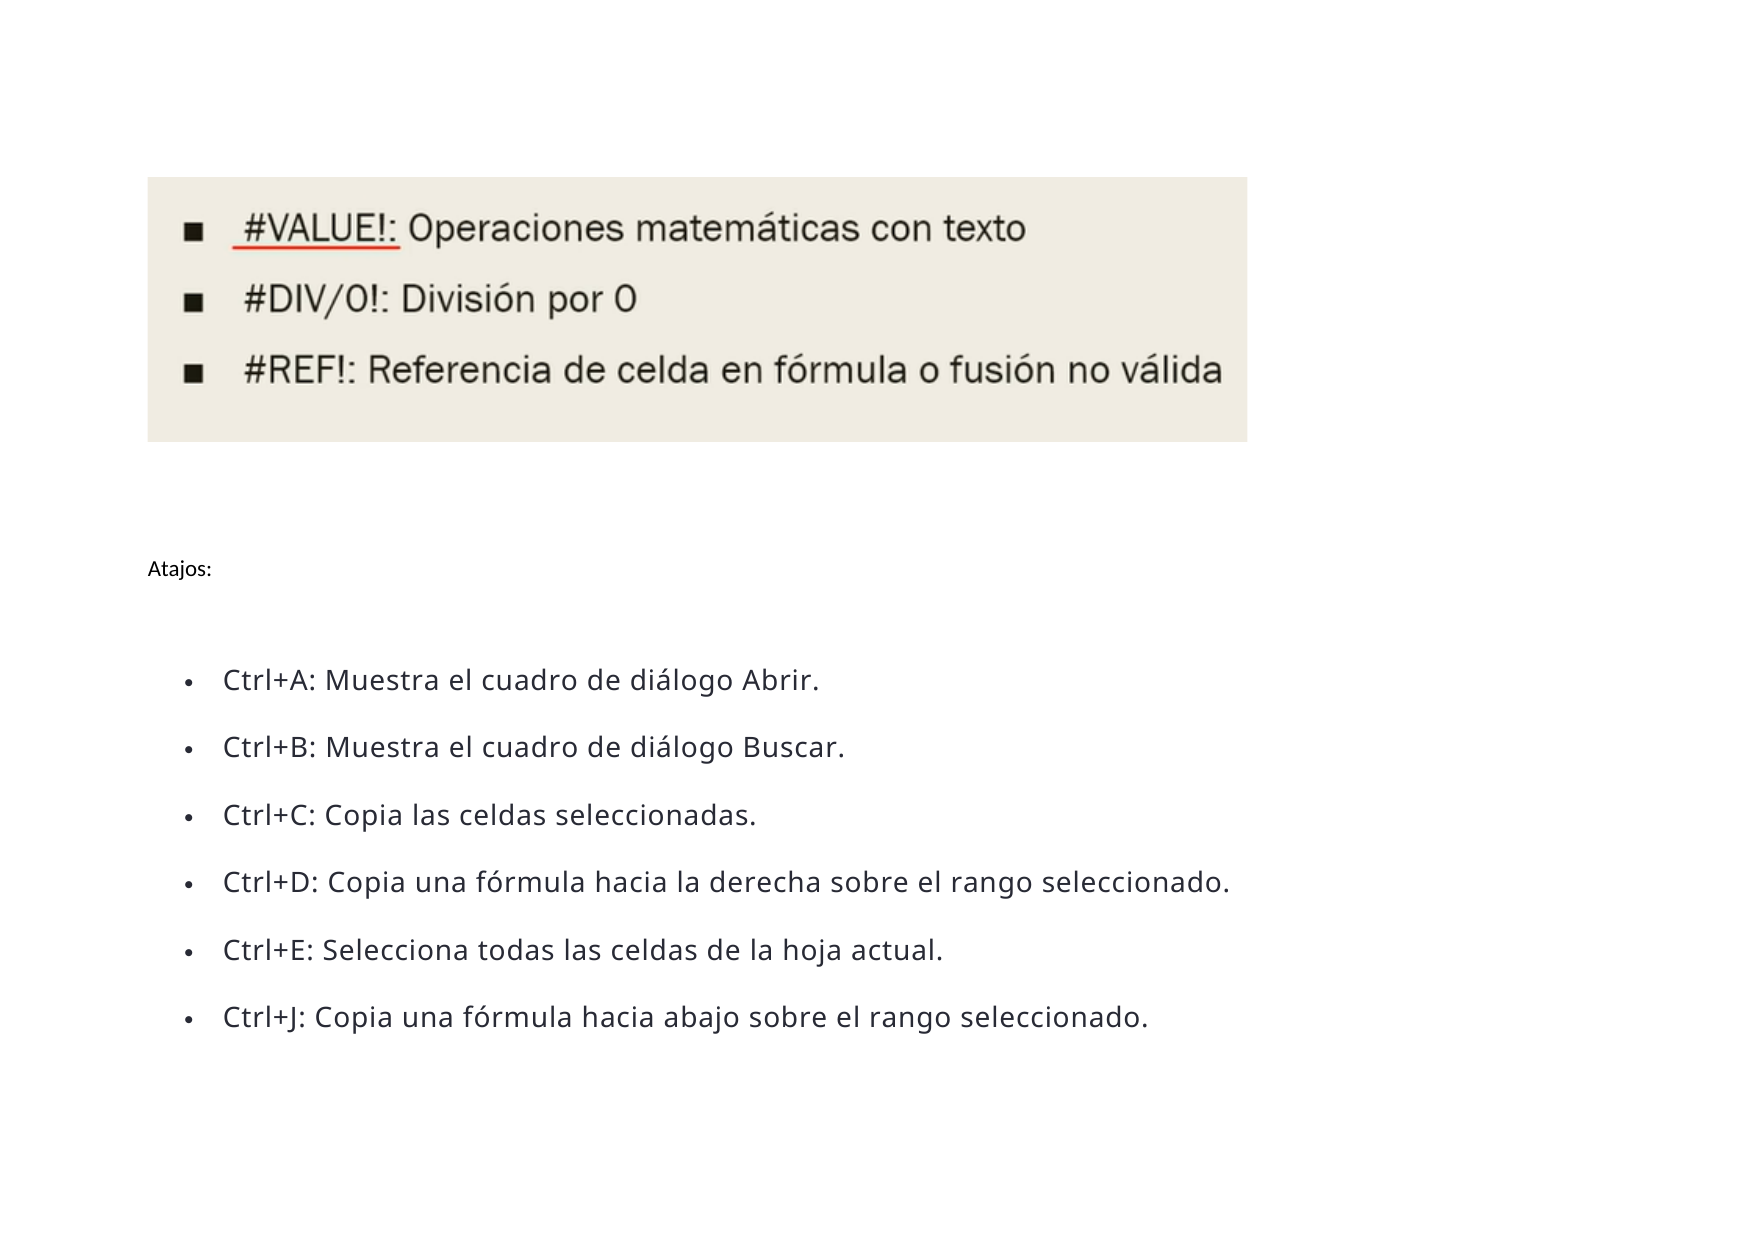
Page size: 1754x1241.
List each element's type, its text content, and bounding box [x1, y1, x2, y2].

picture [147, 177, 1248, 442]
list Ctrl+E: Selecciona todas las celdas de la hoja actual. [185, 930, 1606, 968]
list Ctrl+D: Copia una fórmula hacia la derecha sobre el rango seleccionado. [185, 863, 1606, 901]
text Atajos: [148, 554, 1606, 582]
list Ctrl+C: Copia las celdas seleccionadas. [185, 795, 1606, 833]
list Ctrl+A: Muestra el cuadro de diálogo Abrir. [185, 660, 1606, 698]
list Ctrl+B: Muestra el cuadro de diálogo Buscar. [185, 728, 1606, 766]
list Ctrl+J: Copia una fórmula hacia abajo sobre el rango seleccionado. [185, 998, 1606, 1036]
